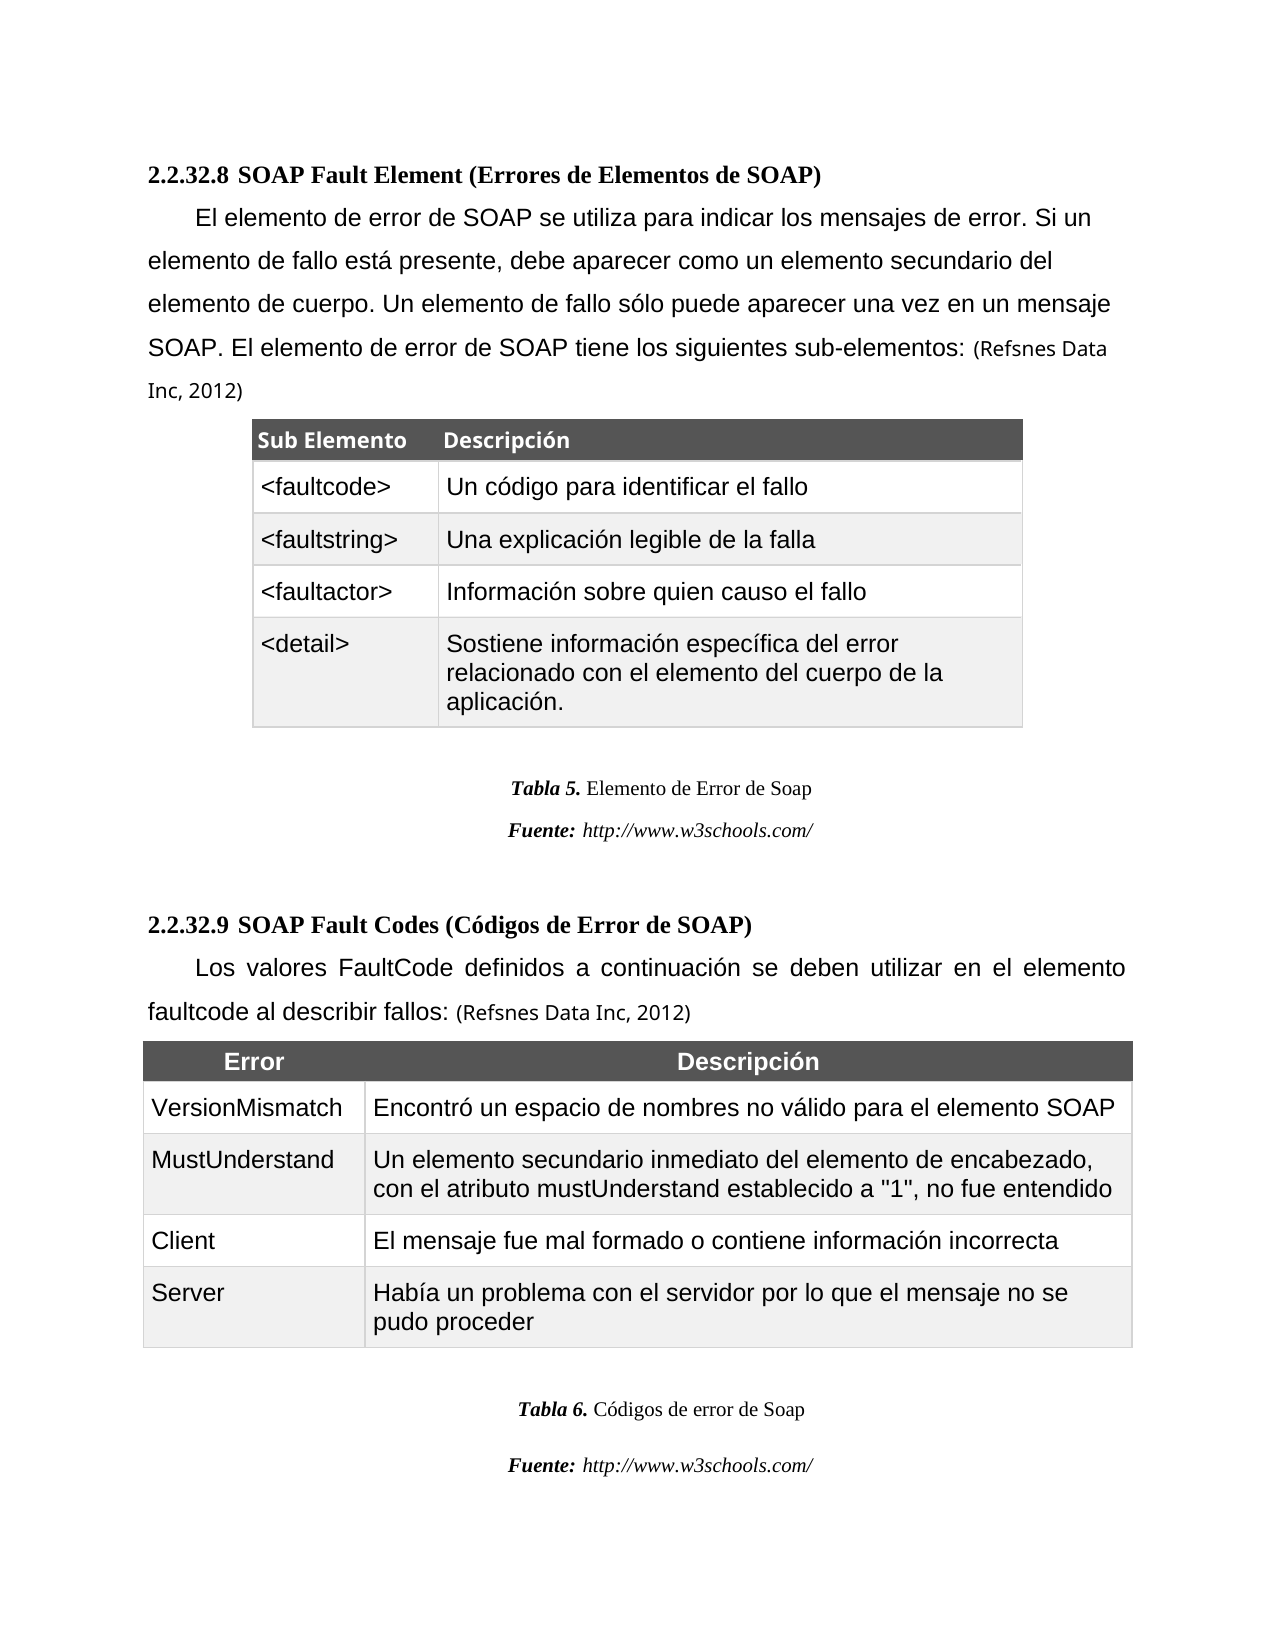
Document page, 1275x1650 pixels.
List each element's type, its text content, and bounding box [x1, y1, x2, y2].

text El elemento de error de SOAP se utiliza para indicar los mensajes de error. Si un elemento de fallo está presente, debe aparecer como un elemento secundario del elemento de cuerpo. Un elemento de fallo sólo puede aparecer una vez en un mensaje SOAP. El elemento de error de SOAP tiene los siguientes sub-elementos: [148, 203, 1127, 405]
table_cell <detail> [254, 618, 438, 726]
table_header Sub Elemento [254, 421, 438, 460]
text Tabla 6. Códigos de error de Soap [148, 1396, 1127, 1421]
table_cell Un elemento secundario inmediato del elemento de encabezado, con el atributo mustUnderstand establecido a "1", no fue entendido [366, 1134, 1131, 1214]
subtitle SOAP Fault Element (Errores de Elementos de SOAP) [148, 160, 1127, 189]
table_cell Sostiene información específica del error relacionado con el elemento del cuerpo de la aplicación. [439, 616, 1022, 726]
table_header Error [144, 1042, 365, 1081]
table_cell Una explicación legible de la falla [439, 512, 1022, 564]
table_cell Un código para identificar el fallo [439, 460, 1022, 512]
table_cell Había un problema con el servidor por lo que el mensaje no se pudo proceder [366, 1267, 1131, 1347]
table_cell <faultstring> [254, 514, 438, 564]
table_cell Encontró un espacio de nombres no válido para el elemento SOAP [366, 1082, 1131, 1133]
table_cell El mensaje fue mal formado o contiene información incorrecta [366, 1215, 1131, 1266]
table_cell MustUnderstand [144, 1134, 364, 1214]
table_header Descripción [439, 421, 1022, 460]
table_cell Información sobre quien causo el fallo [439, 564, 1022, 616]
subtitle SOAP Fault Codes (Códigos de Error de SOAP) [148, 910, 1127, 939]
table_cell <faultcode> [254, 462, 438, 512]
table_cell <faultactor> [254, 566, 438, 616]
table_cell Server [144, 1267, 364, 1347]
text Tabla 5. Elemento de Error de Soap [148, 776, 1127, 800]
table_cell Client [144, 1215, 364, 1266]
table_cell VersionMismatch [144, 1082, 364, 1133]
text Los valores FaultCode definidos a continuación se deben utilizar en el elemento faultcode al describir fallos: [148, 953, 1127, 1026]
table_header Descripción [366, 1042, 1131, 1081]
